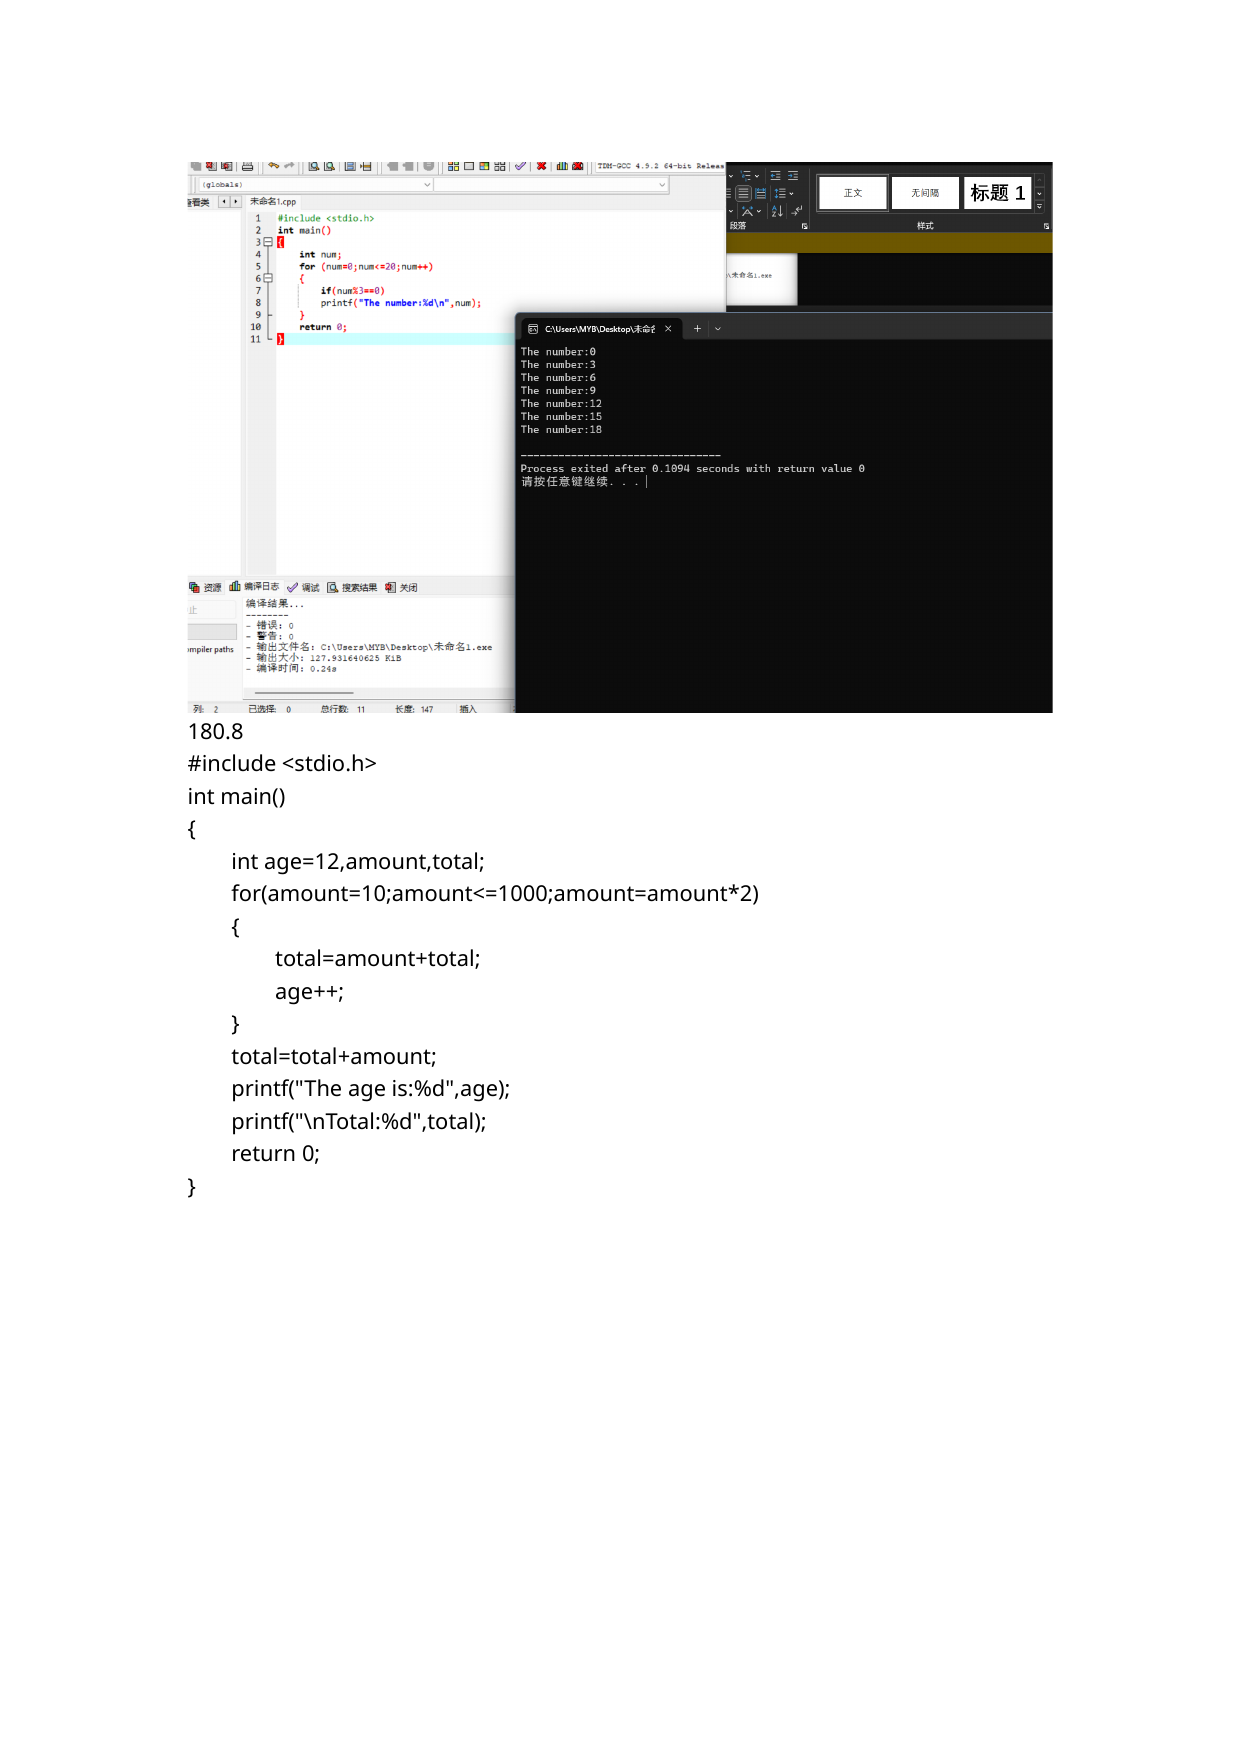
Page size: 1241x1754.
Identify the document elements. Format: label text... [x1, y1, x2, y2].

text return 0; [187, 1137, 1053, 1169]
text total=amount+total; [187, 942, 1053, 974]
text { [187, 909, 1053, 942]
text int main() [187, 779, 1053, 812]
text for(amount=10;amount<=1000;amount=amount*2) [187, 877, 1053, 909]
text age++; [187, 974, 1053, 1007]
text total=total+amount; [187, 1039, 1053, 1072]
picture [187, 162, 1053, 713]
text printf("\nTotal:%d",total); [187, 1104, 1053, 1137]
text } [187, 1007, 1053, 1039]
text 180.8 [187, 714, 1053, 747]
text int age=12,amount,total; [187, 844, 1053, 877]
text { [187, 812, 1053, 844]
text #include <stdio.h> [187, 747, 1053, 779]
text printf("The age is:%d",age); [187, 1072, 1053, 1104]
text } [187, 1169, 1053, 1202]
